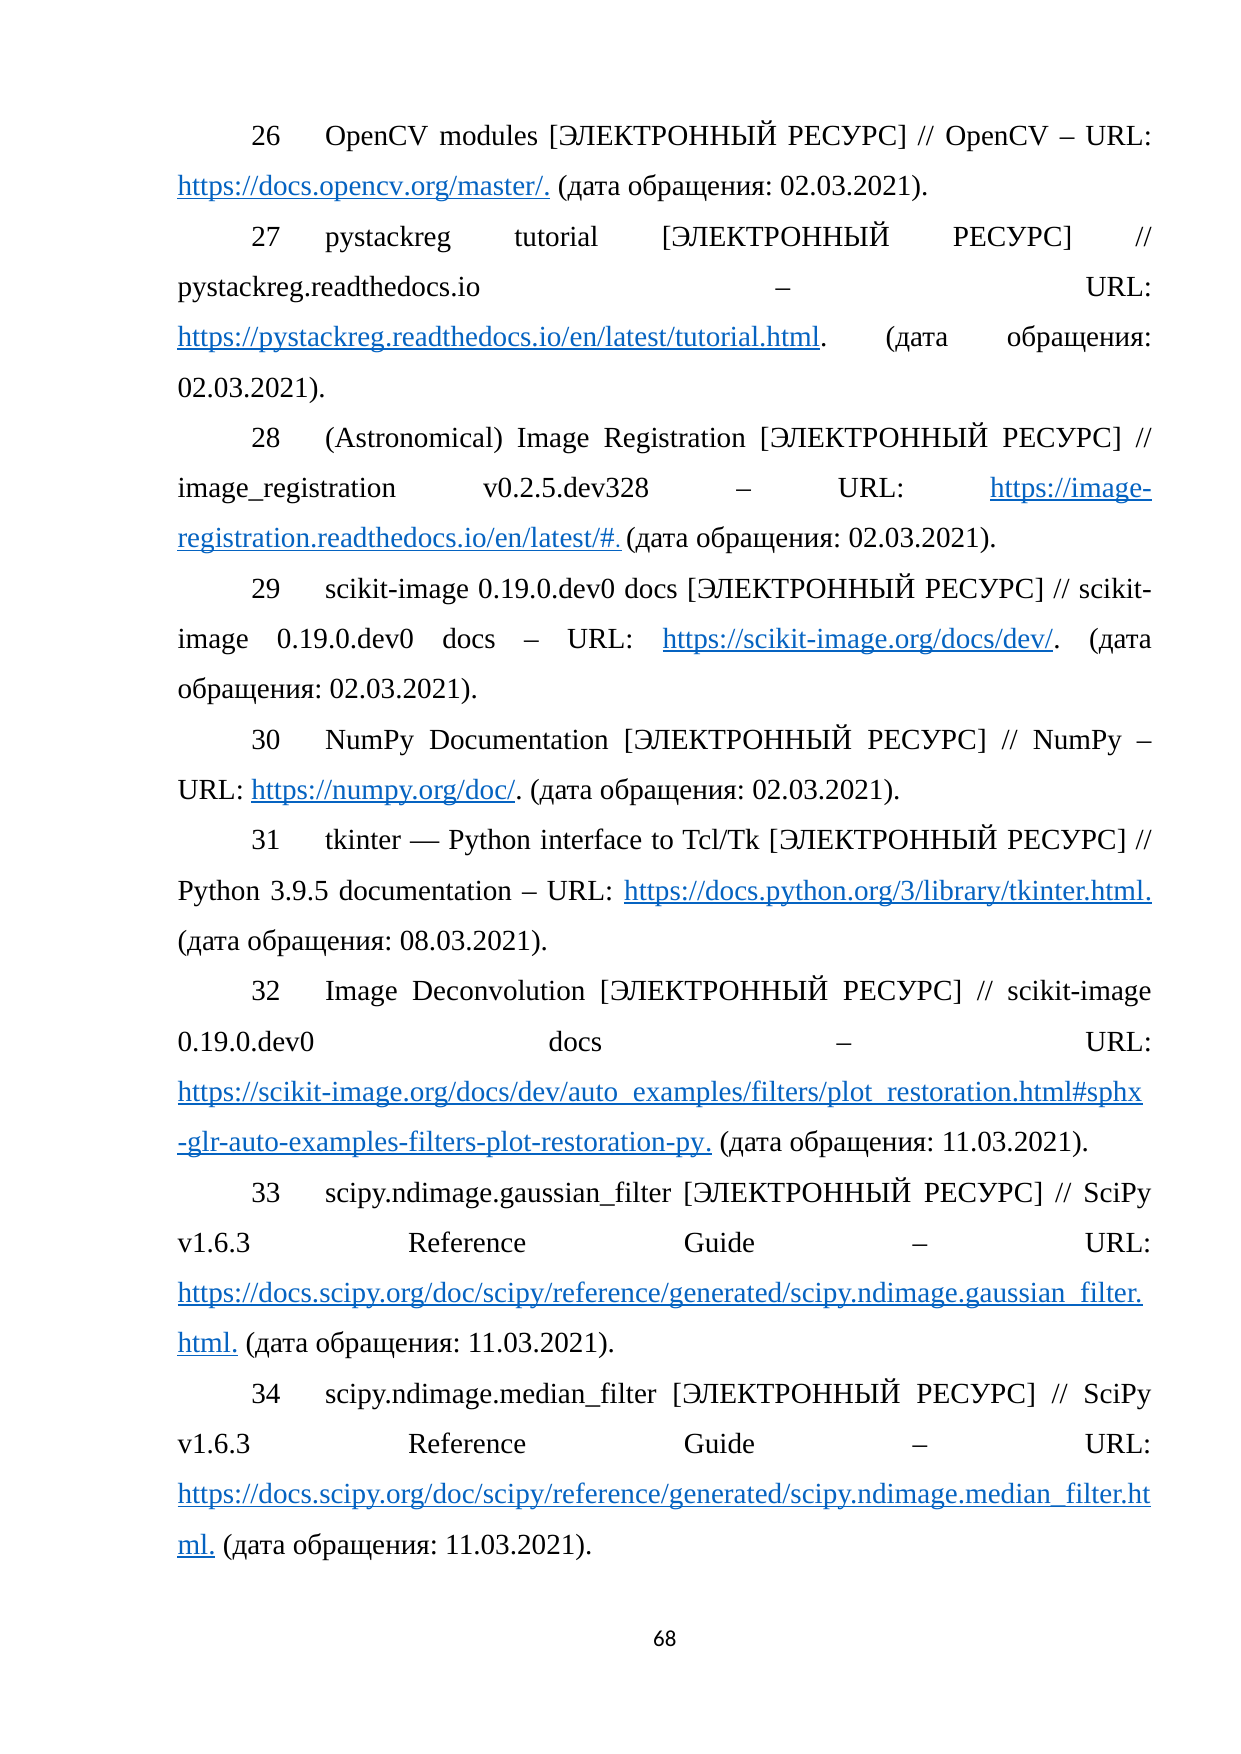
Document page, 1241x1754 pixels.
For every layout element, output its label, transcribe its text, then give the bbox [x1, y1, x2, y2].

text 32 Image Deconvolution [ЭЛЕКТРОННЫЙ РЕСУРС] // scikit-image 0.19.0.dev0 docs – URL: https://scikit-image.org/docs/dev/auto_examples/filters/plot_restoration.html#sphx-glr-auto-examples-filters-plot-restoration-py. (дата обращения: 11.03.2021). [177, 973, 1152, 1158]
text 33 scipy.ndimage.gaussian_filter [ЭЛЕКТРОННЫЙ РЕСУРС] // SciPy v1.6.3 Reference Guide – URL: https://docs.scipy.org/doc/scipy/reference/generated/scipy.ndimage.gaussian_filter.html. (дата обращения: 11.03.2021). [177, 1175, 1152, 1359]
text 28 (Astronomical) Image Registration [ЭЛЕКТРОННЫЙ РЕСУРС] // image_registration v0.2.5.dev328 – URL: https://image-registration.readthedocs.io/en/latest/#. (дата обращения: 02.03.2021). [177, 420, 1152, 554]
text 27 pystackreg tutorial [ЭЛЕКТРОННЫЙ РЕСУРС] // pystackreg.readthedocs.io – URL: https://pystackreg.readthedocs.io/en/latest/tutorial.html. (дата обращения: 02.03.2021). [177, 219, 1152, 403]
text 30 NumPy Documentation [ЭЛЕКТРОННЫЙ РЕСУРС] // NumPy – URL: https://numpy.org/doc/. (дата обращения: 02.03.2021). [177, 722, 1152, 806]
text 31 tkinter — Python interface to Tcl/Tk [ЭЛЕКТРОННЫЙ РЕСУРС] // Python 3.9.5 documentation – URL: https://docs.python.org/3/library/tkinter.html. (дата обращения: 08.03.2021). [177, 822, 1152, 957]
text 29 scikit-image 0.19.0.dev0 docs [ЭЛЕКТРОННЫЙ РЕСУРС] // scikit-image 0.19.0.dev0 docs – URL: https://scikit-image.org/docs/dev/. (дата обращения: 02.03.2021). [177, 571, 1152, 705]
text 26 OpenCV modules [ЭЛЕКТРОННЫЙ РЕСУРС] // OpenCV – URL: https://docs.opencv.org/master/. (дата обращения: 02.03.2021). [177, 118, 1152, 202]
text 34 scipy.ndimage.median_filter [ЭЛЕКТРОННЫЙ РЕСУРС] // SciPy v1.6.3 Reference Guide – URL: https://docs.scipy.org/doc/scipy/reference/generated/scipy.ndimage.median_filter.html. (дата обращения: 11.03.2021). [177, 1376, 1152, 1560]
